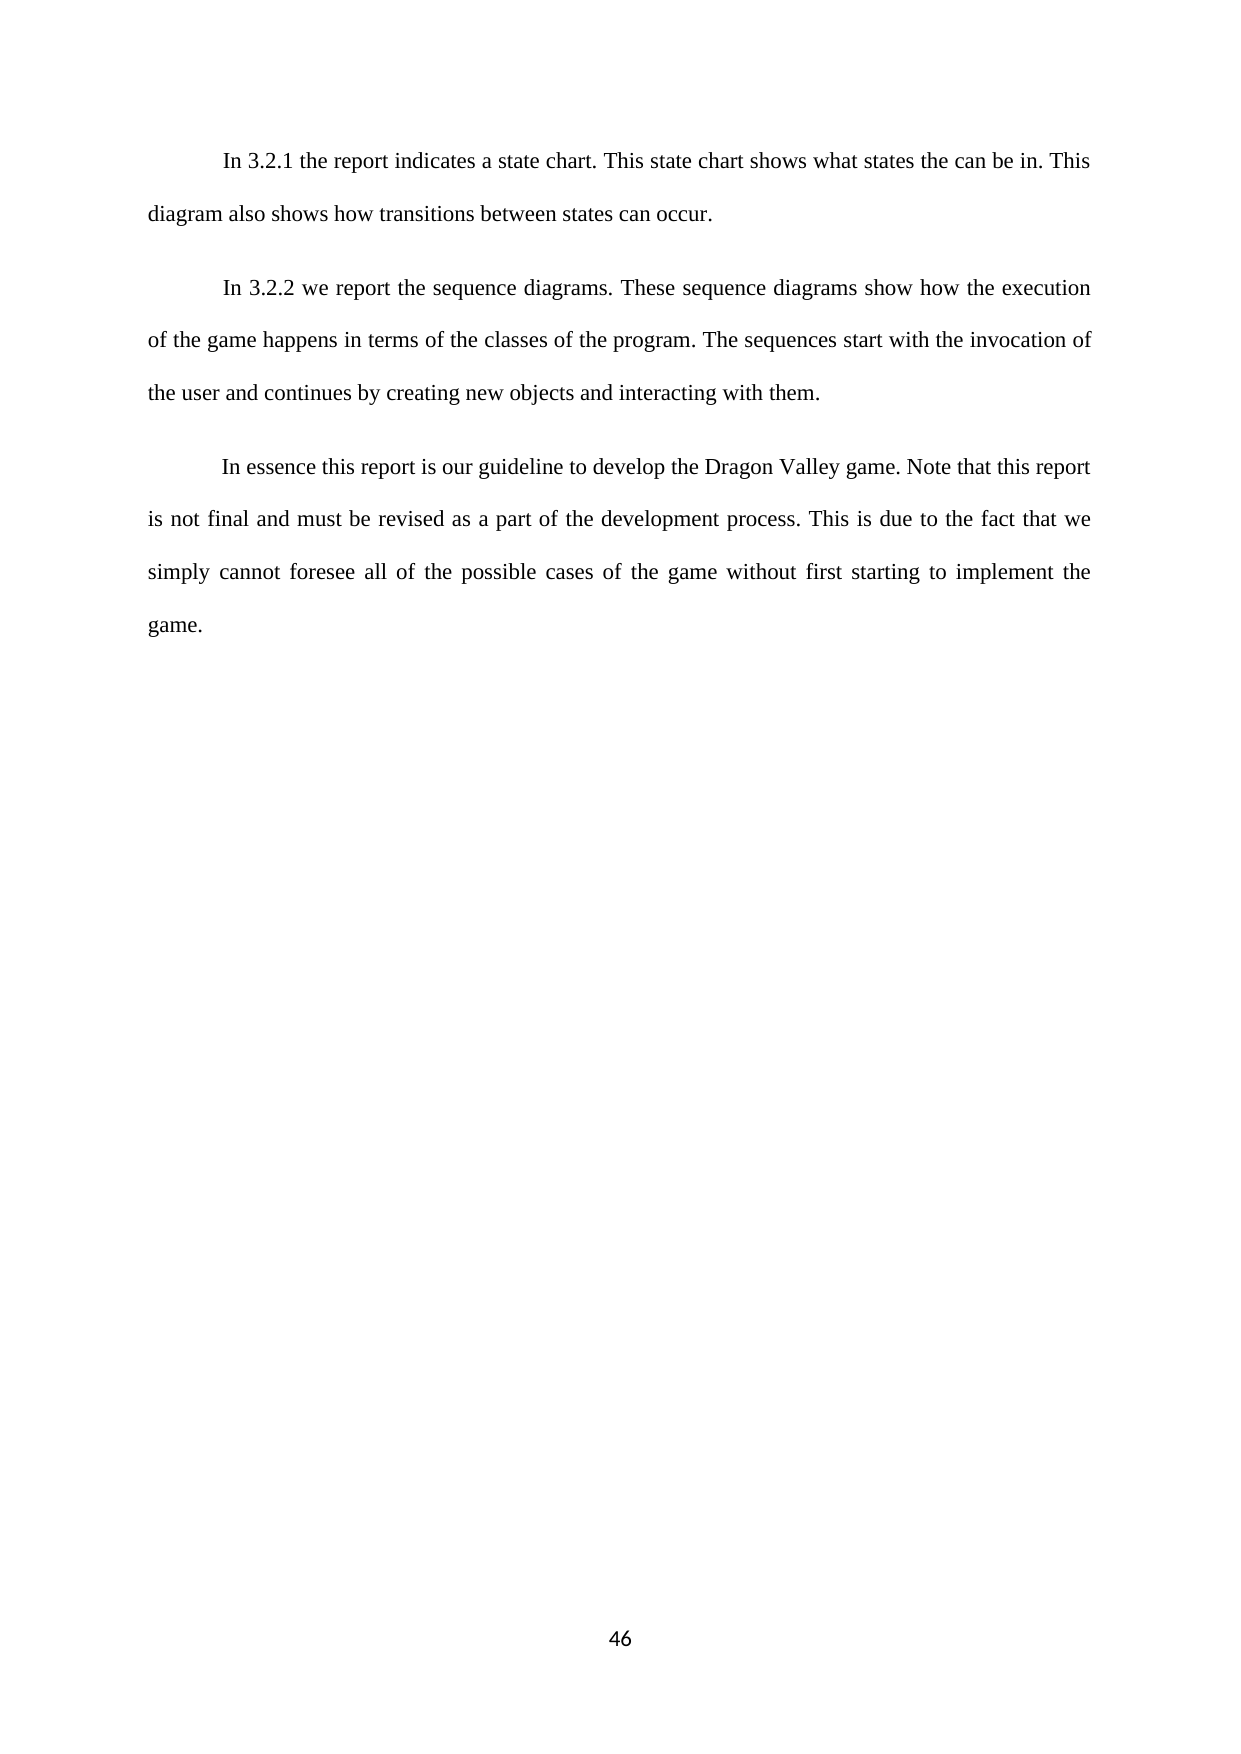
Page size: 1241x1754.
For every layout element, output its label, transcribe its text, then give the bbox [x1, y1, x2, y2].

text In essence this report is our guideline to develop the Dragon Valley game. Note that this report is not final and must be revised as a part of the development process. This is due to the fact that we simply cannot foresee all of the possible cases of the game without first starting to implement the game. [148, 453, 1093, 637]
text In 3.2.2 we report the sequence diagrams. These sequence diagrams show how the execution of the game happens in terms of the classes of the program. The sequences start with the invocation of the user and continues by creating new objects and interacting with them. [148, 274, 1093, 406]
text In 3.2.1 the report indicates a state chart. This state chart shows what states the can be in. This diagram also shows how transitions between states can occur. [148, 148, 1093, 227]
